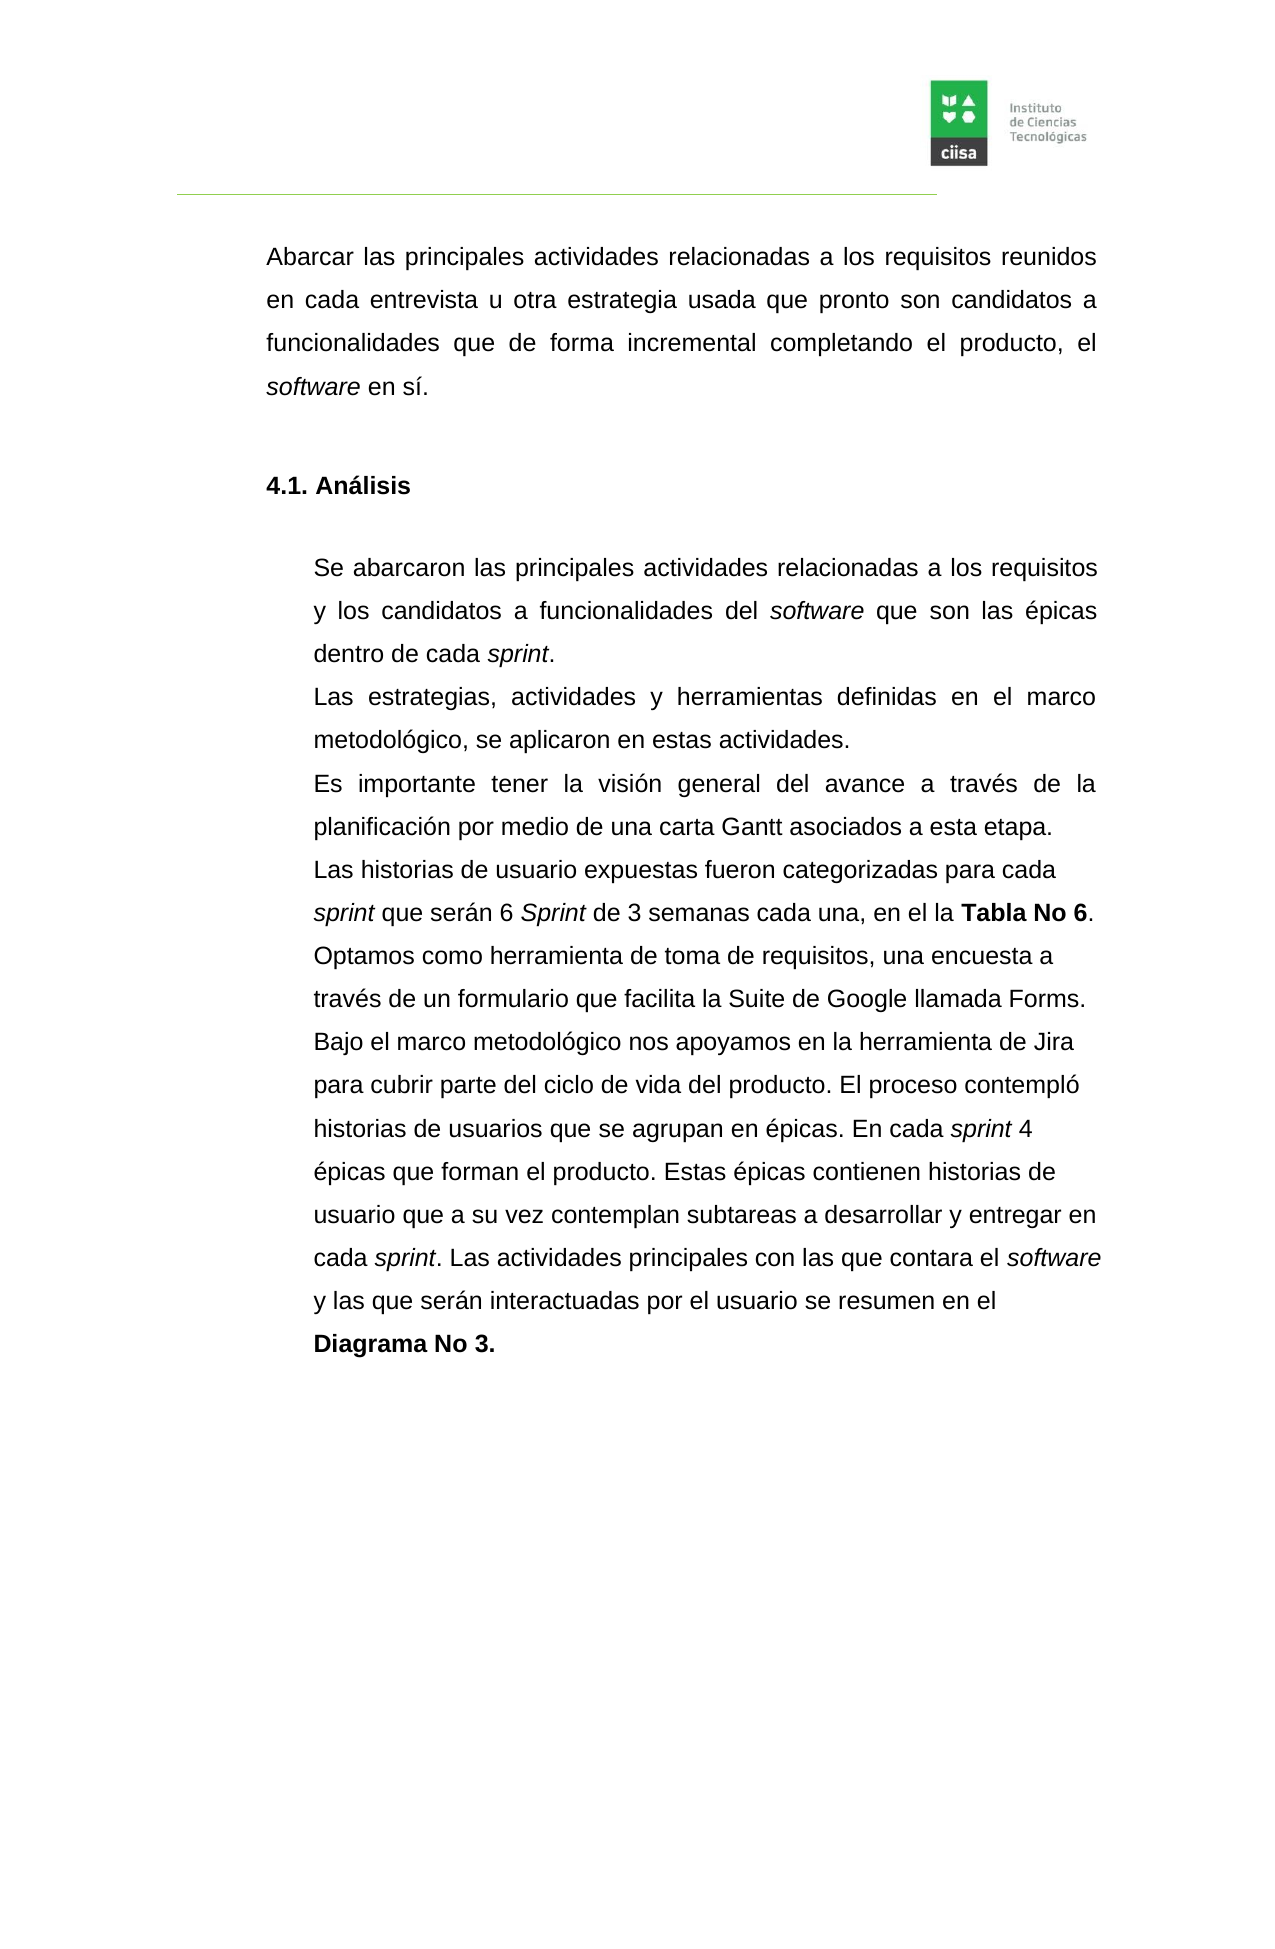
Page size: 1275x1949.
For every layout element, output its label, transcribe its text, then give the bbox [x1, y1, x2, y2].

text Se abarcaron las principales actividades relacionadas a los requisitos y los candidatos a funcionalidades del software que son las épicas dentro de cada sprint. [313, 553, 1098, 668]
text Abarcar las principales actividades relacionadas a los requisitos reunidos en cada entrevista u otra estrategia usada que pronto son candidatos a funcionalidades que de forma incremental completando el producto, el software en sí. [266, 242, 1098, 400]
subtitle Análisis [266, 471, 1256, 500]
text Las historias de usuario expuestas fueron categorizadas para cada sprint que serán 6 Sprint de 3 semanas cada una, en el la Tabla No 6. Optamos como herramienta de toma de requisitos, una encuesta a través de un formulario que facilita la Suite de Google llamada Forms. Bajo el marco metodológico nos apoyamos en la herramienta de Jira para cubrir parte del ciclo de vida del producto. El proceso contempló historias de usuarios que se agrupan en épicas. En cada sprint 4 épicas que forman el producto. Estas épicas contienen historias de usuario que a su vez contemplan subtareas a desarrollar y entregar en cada sprint. Las actividades principales con las que contara el software y las que serán interactuadas por el usuario se resumen en el Diagrama No 3. [313, 855, 1106, 1358]
picture [920, 75, 1088, 171]
text Es importante tener la visión general del avance a través de la planificación por medio de una carta Gantt asociados a esta etapa. [313, 768, 1097, 840]
text Las estrategias, actividades y herramientas definidas en el marco metodológico, se aplicaron en estas actividades. [313, 682, 1097, 754]
